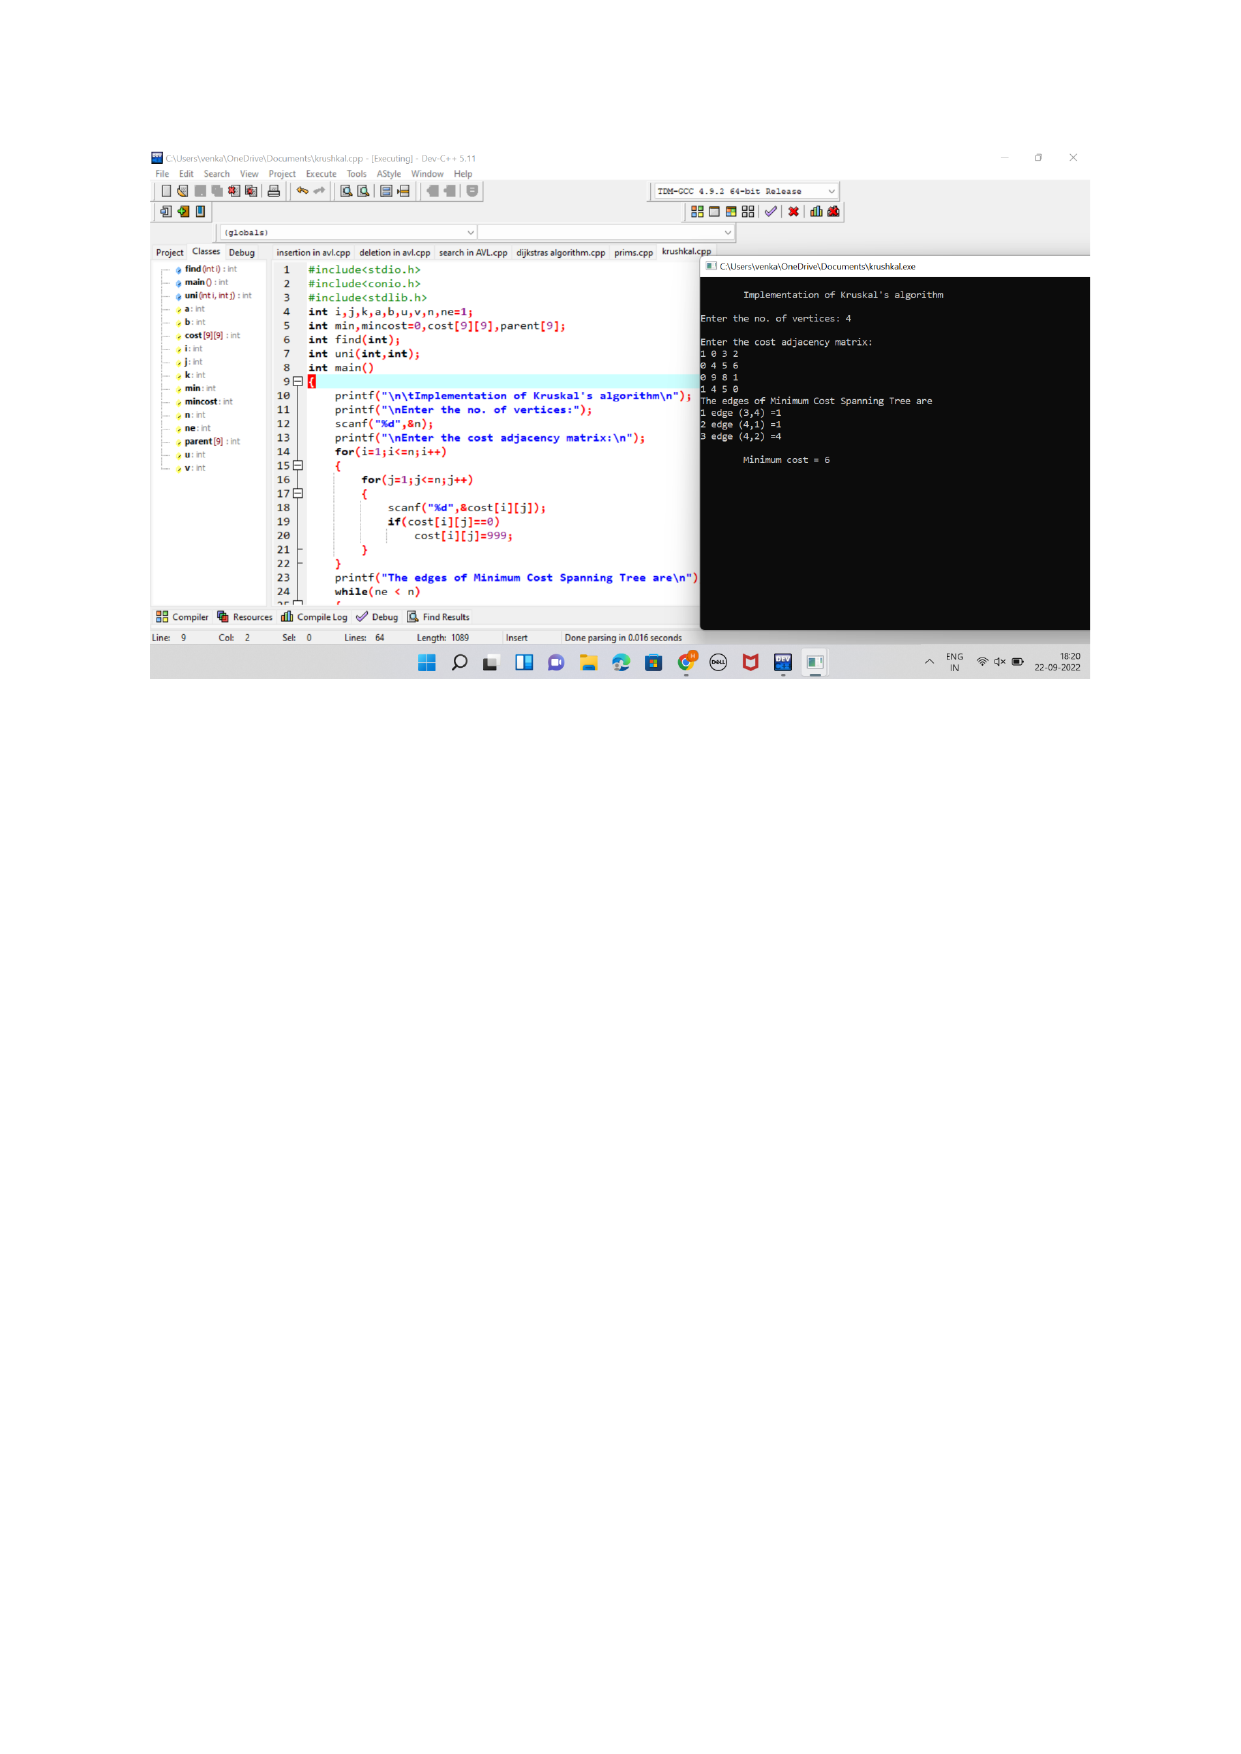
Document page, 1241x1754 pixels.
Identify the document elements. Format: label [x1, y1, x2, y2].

picture [150, 150, 1091, 679]
